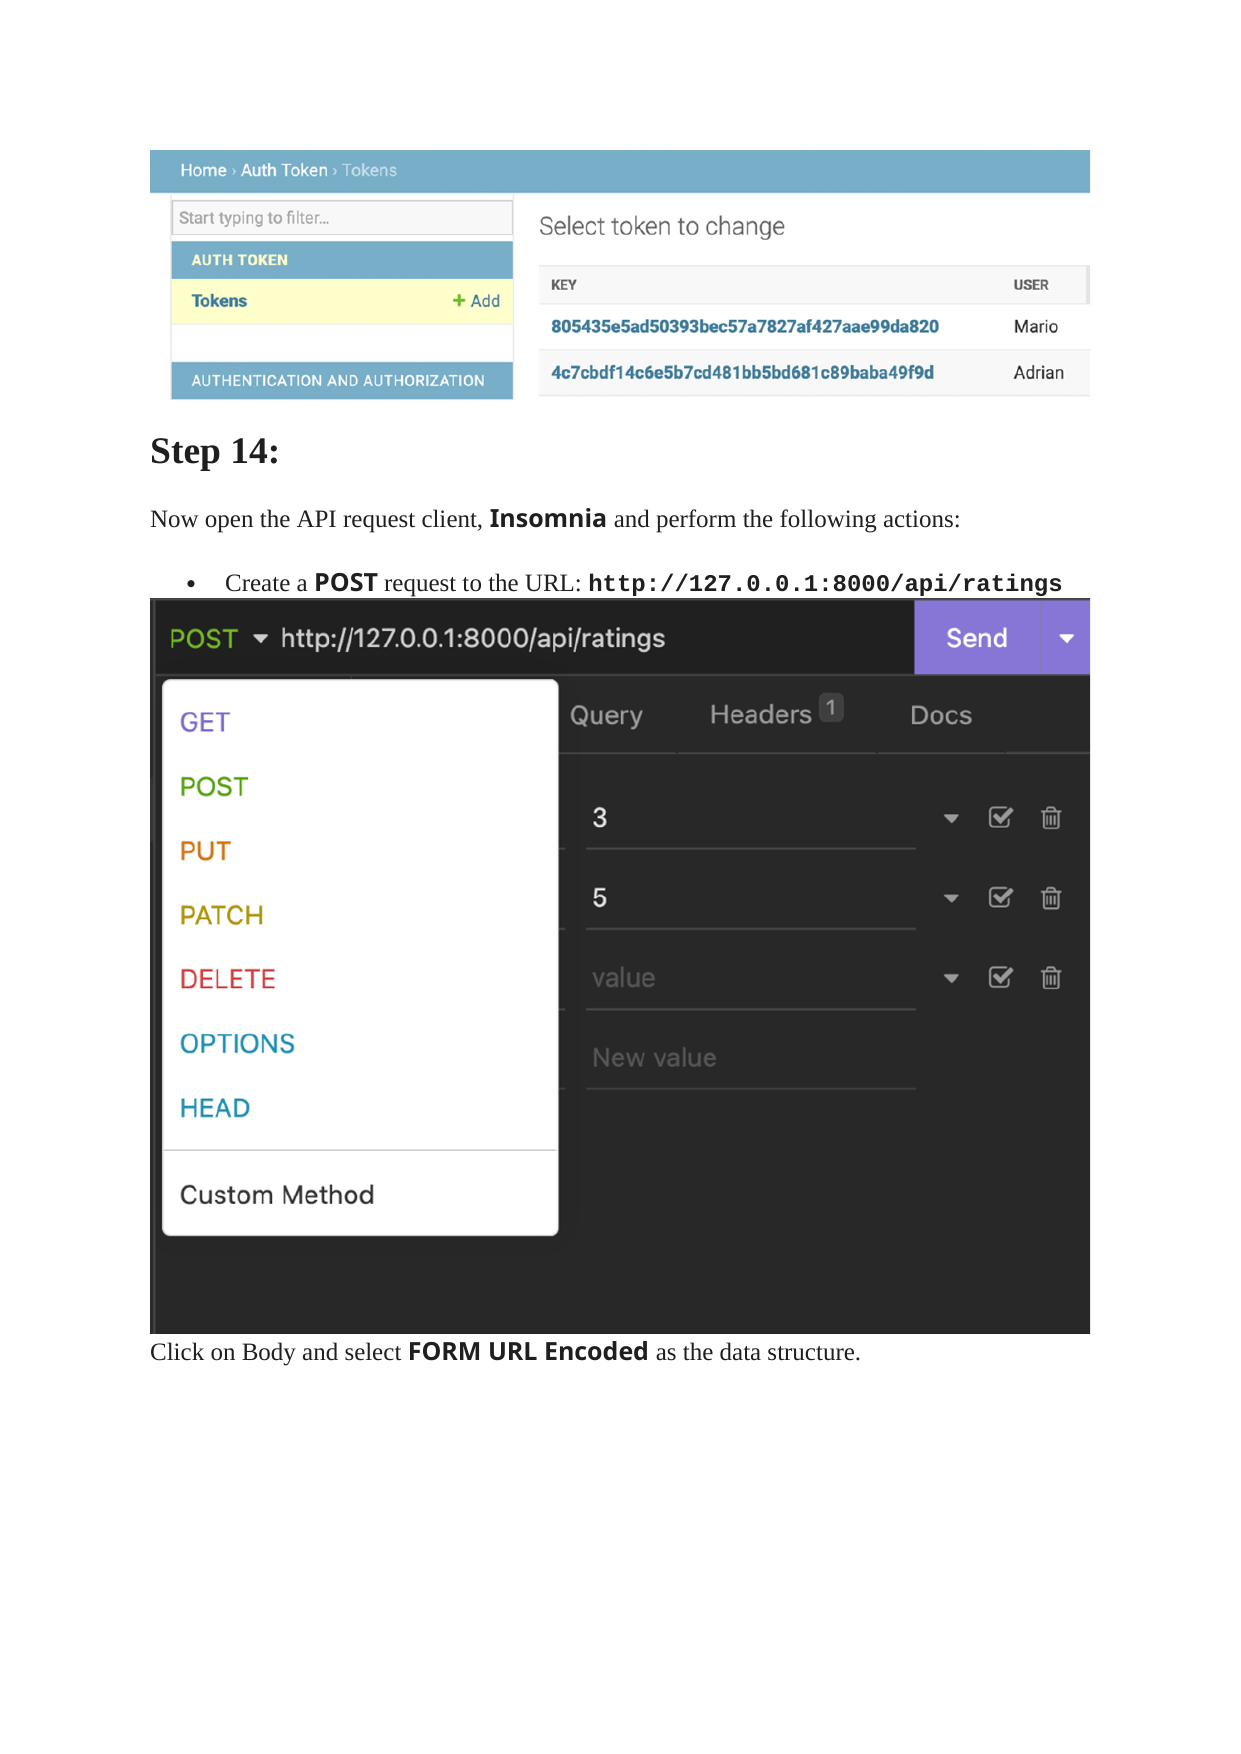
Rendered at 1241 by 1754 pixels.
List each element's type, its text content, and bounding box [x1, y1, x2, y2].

text Click on Body and select FORM URL Encoded as the data structure. [150, 1334, 1090, 1367]
text Now open the API request client, Insomnia and perform the following actions: [150, 501, 1090, 535]
text Step 14: [150, 429, 1090, 472]
list Create a POST request to the URL: http://127.0.0.1:8000/api/ratings [187, 564, 1090, 598]
picture [150, 598, 1091, 1334]
picture [150, 150, 1091, 400]
